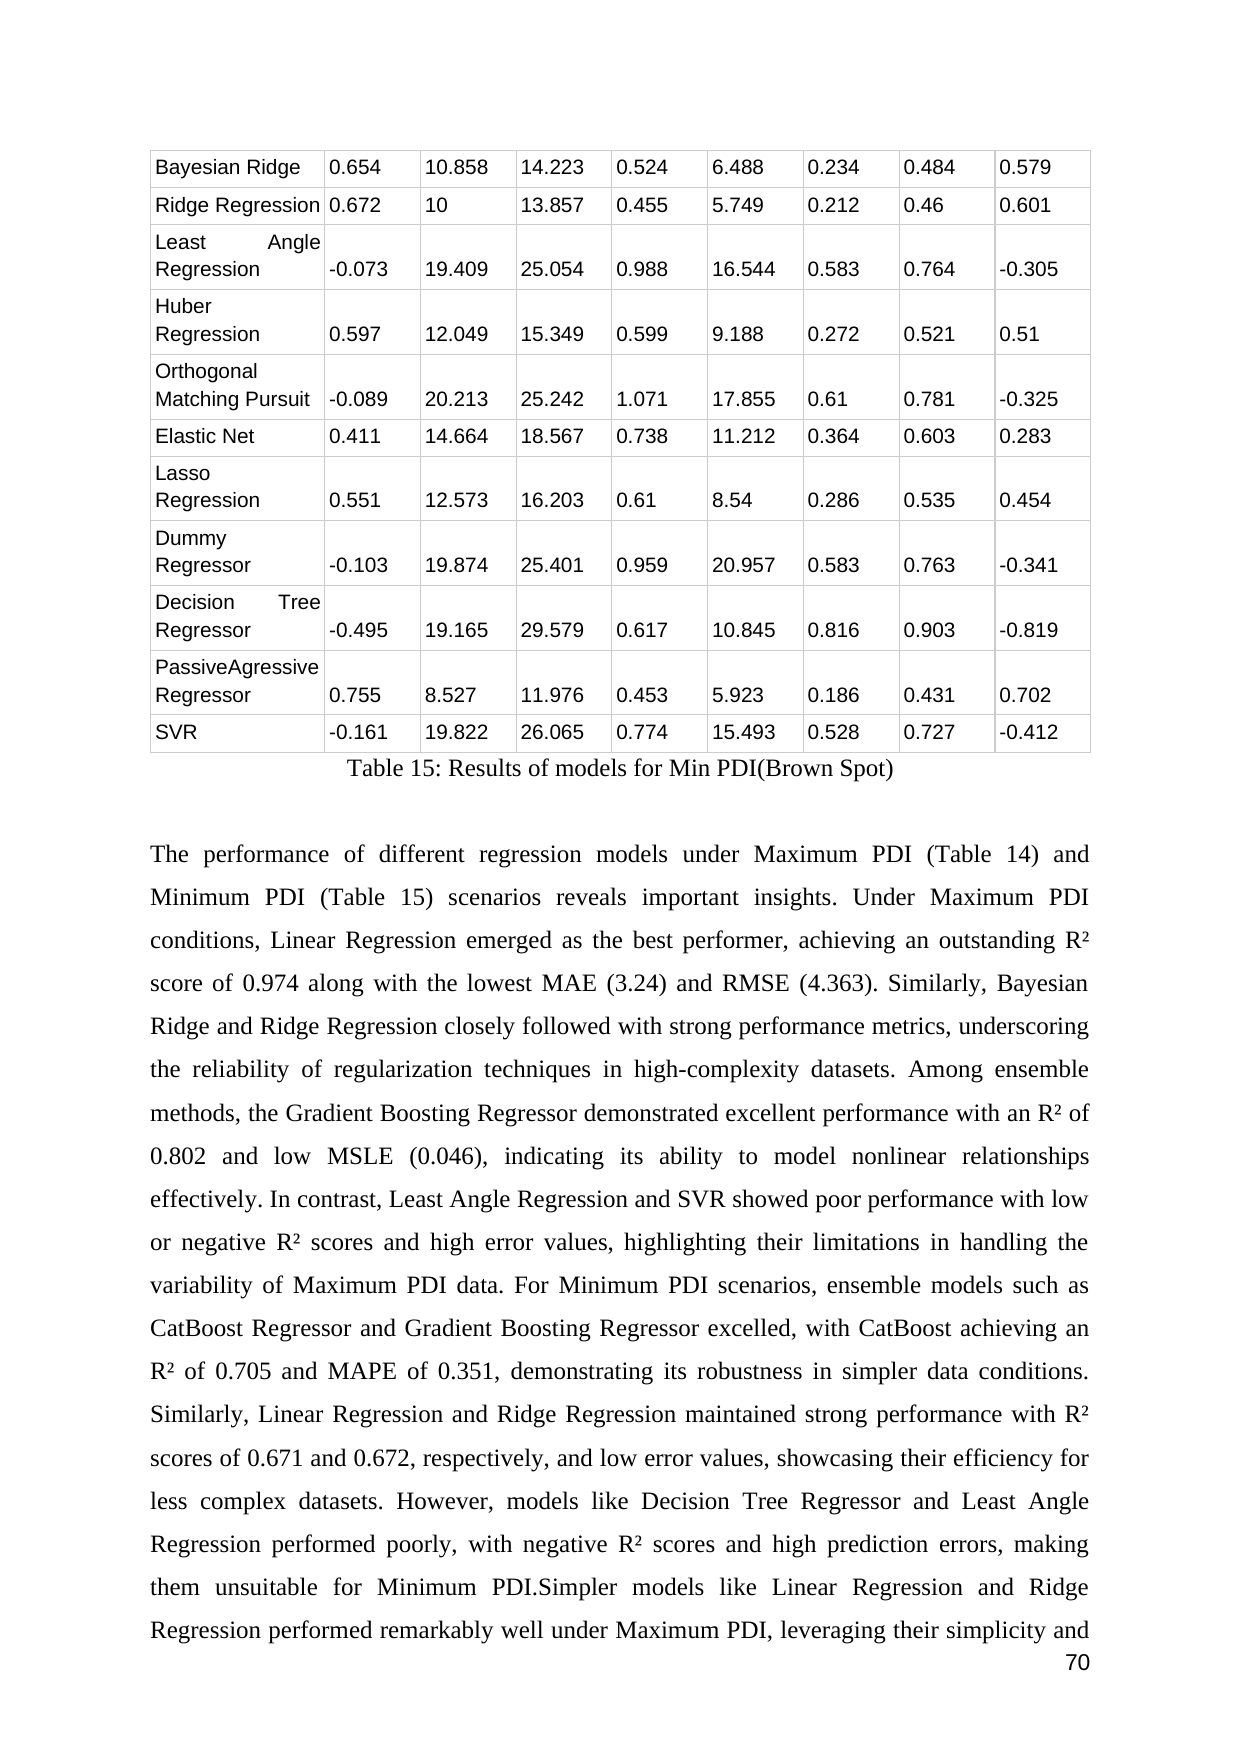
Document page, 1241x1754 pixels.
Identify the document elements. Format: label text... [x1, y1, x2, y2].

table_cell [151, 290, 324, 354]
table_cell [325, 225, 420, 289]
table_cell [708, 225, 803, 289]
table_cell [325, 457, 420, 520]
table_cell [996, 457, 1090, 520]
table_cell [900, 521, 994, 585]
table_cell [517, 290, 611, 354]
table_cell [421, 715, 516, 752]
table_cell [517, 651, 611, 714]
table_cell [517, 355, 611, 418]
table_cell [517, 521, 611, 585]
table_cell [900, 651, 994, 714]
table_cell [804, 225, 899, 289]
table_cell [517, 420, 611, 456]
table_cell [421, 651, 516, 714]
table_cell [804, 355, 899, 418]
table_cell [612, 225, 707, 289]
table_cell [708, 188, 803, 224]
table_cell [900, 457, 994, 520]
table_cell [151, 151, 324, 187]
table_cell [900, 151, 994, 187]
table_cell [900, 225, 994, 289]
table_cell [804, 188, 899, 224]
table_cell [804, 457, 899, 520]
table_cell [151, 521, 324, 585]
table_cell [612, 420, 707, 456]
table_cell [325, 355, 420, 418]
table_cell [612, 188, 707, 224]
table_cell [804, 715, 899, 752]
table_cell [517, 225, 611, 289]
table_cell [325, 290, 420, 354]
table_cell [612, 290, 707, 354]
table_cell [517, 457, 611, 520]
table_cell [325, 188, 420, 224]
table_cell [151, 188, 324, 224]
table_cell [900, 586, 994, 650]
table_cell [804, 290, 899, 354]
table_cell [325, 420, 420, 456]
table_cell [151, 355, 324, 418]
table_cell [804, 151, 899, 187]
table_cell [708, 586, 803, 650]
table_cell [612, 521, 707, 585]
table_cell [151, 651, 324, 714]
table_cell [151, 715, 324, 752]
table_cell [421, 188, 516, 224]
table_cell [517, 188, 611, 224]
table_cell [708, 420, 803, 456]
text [150, 839, 1090, 1644]
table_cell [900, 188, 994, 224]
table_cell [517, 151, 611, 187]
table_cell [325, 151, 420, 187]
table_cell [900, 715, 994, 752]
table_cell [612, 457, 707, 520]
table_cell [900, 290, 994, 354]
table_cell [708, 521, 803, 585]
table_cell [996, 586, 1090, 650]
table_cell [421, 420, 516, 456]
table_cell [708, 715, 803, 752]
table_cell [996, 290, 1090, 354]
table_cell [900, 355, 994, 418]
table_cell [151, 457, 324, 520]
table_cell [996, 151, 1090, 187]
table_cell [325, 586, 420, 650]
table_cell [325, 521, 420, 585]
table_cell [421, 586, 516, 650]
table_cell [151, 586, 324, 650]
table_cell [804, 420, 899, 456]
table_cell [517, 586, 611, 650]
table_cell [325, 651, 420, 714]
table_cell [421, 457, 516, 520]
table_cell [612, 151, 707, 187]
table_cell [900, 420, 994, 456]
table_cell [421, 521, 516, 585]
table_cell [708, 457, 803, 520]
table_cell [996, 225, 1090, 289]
text Table 15: Results of models for Min PDI(Brown Spot) [150, 753, 1090, 781]
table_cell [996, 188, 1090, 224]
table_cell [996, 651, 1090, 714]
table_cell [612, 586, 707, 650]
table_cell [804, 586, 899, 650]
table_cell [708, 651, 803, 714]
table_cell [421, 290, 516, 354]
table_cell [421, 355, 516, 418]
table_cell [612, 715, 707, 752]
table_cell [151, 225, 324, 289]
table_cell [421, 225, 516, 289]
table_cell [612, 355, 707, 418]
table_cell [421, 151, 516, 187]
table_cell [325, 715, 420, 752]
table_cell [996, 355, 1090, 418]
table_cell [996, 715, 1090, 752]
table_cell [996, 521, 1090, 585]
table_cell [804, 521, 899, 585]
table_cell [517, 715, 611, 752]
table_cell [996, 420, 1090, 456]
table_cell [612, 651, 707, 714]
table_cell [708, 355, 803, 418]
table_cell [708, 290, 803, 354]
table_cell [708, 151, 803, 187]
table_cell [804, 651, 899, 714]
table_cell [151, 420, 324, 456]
